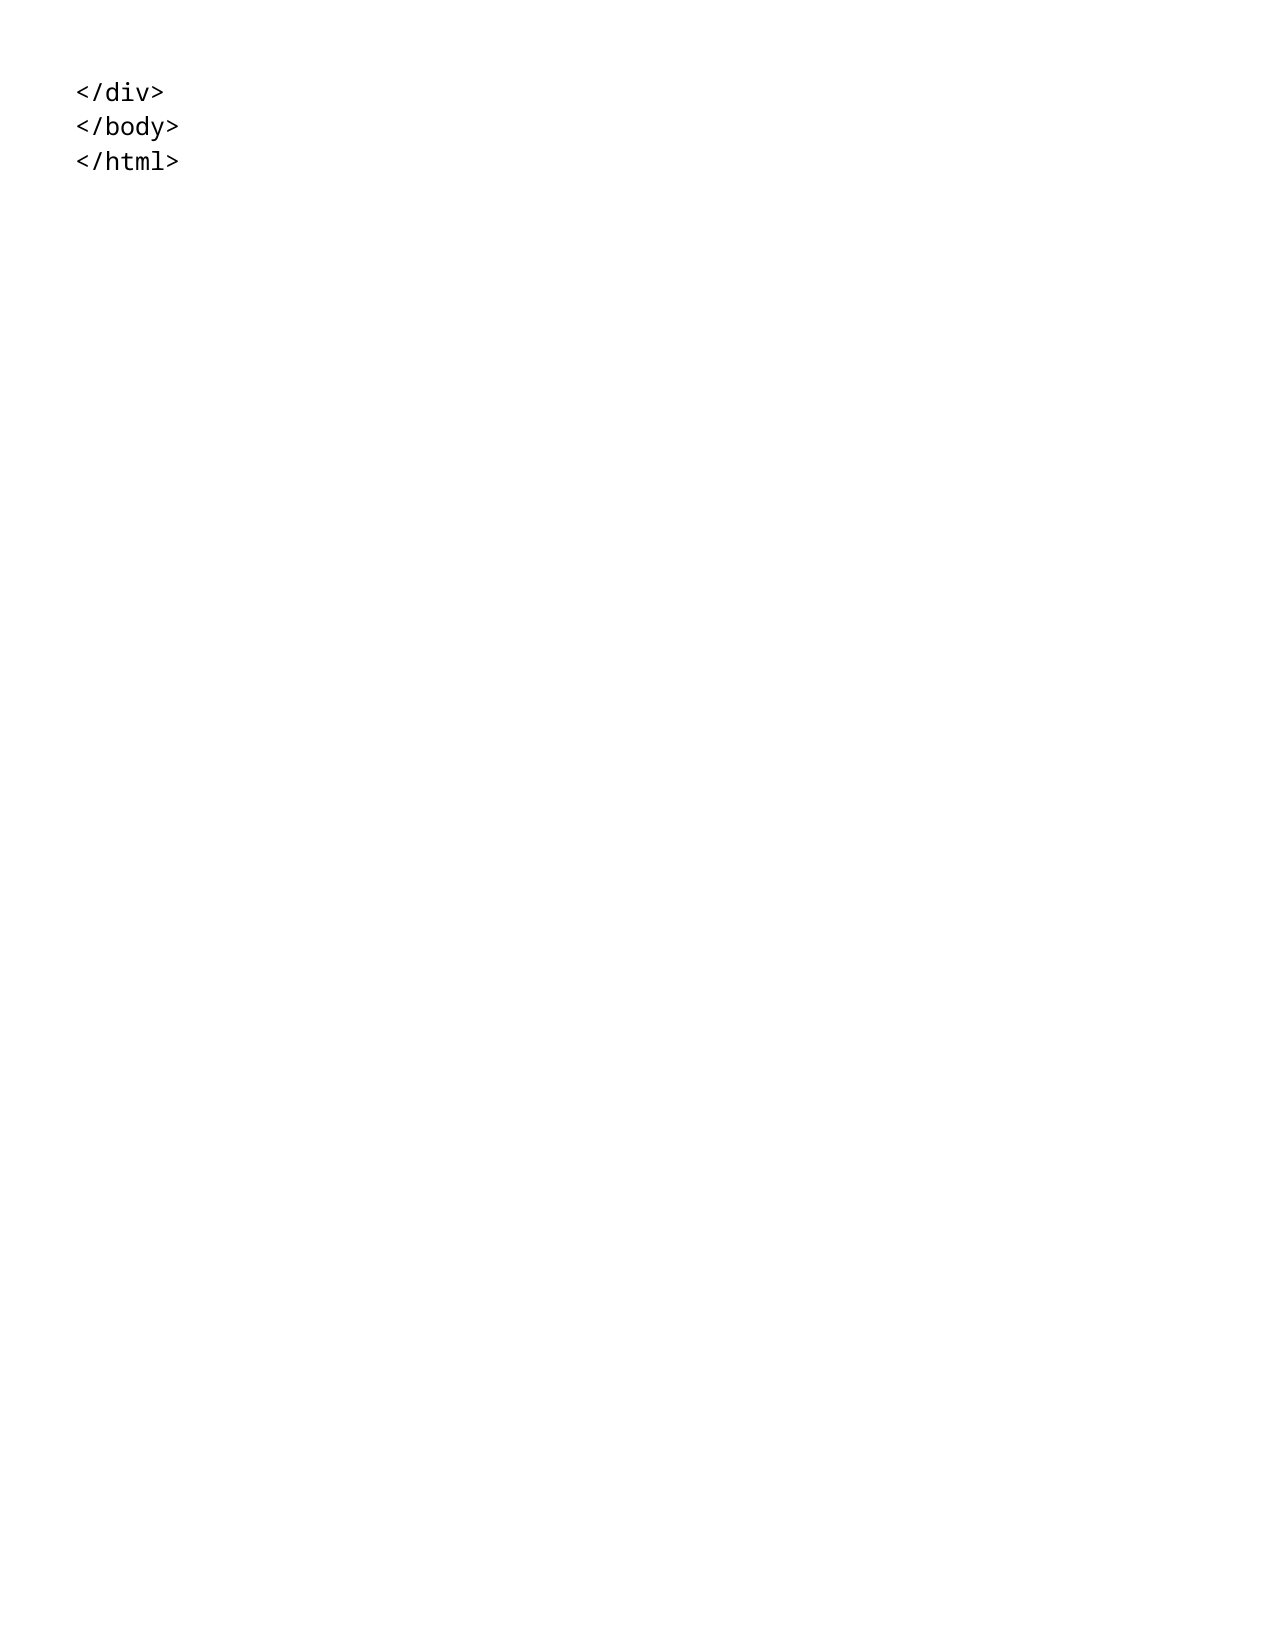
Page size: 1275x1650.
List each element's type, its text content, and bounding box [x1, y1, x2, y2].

text </html> [75, 143, 1200, 177]
text </div> [75, 75, 1200, 109]
text </body> [75, 109, 1200, 143]
